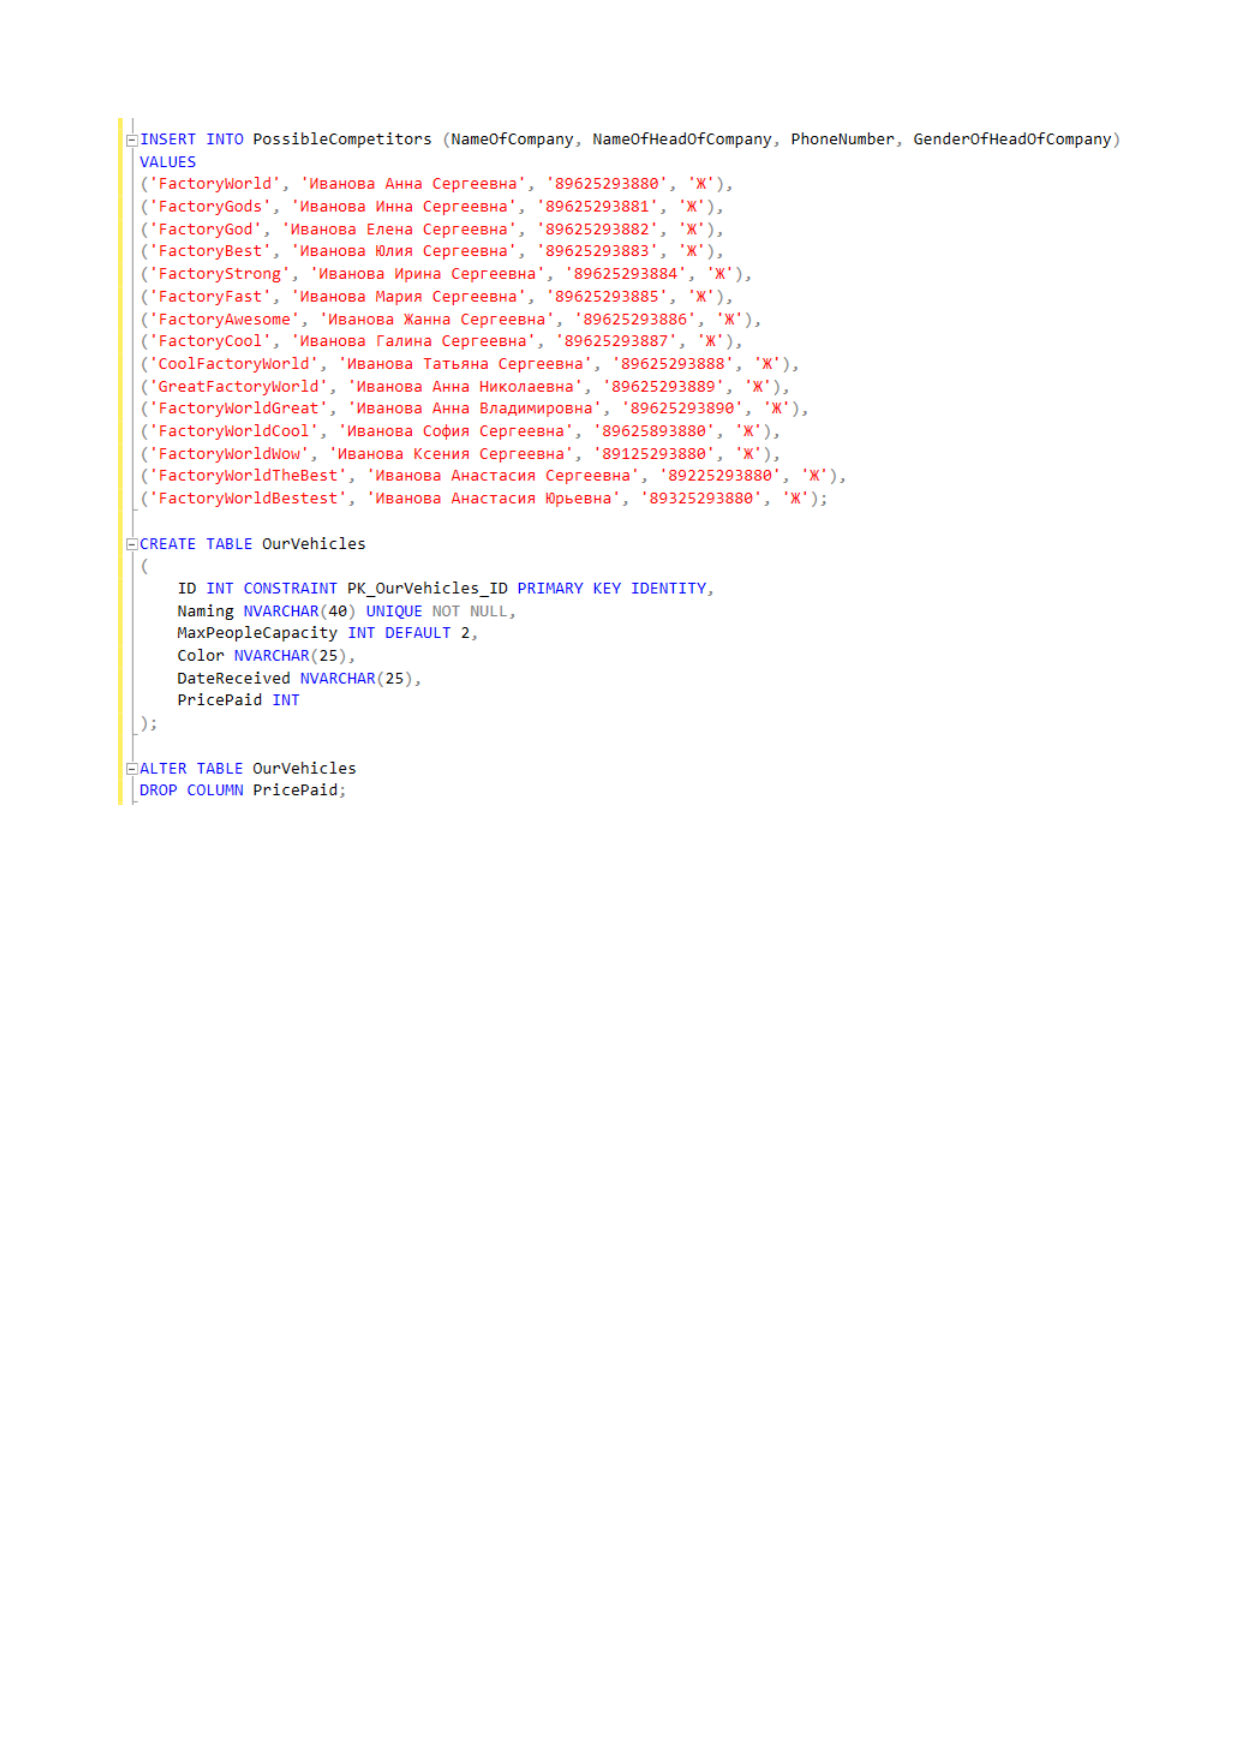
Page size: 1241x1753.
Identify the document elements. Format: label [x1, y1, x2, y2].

picture [118, 118, 1123, 805]
